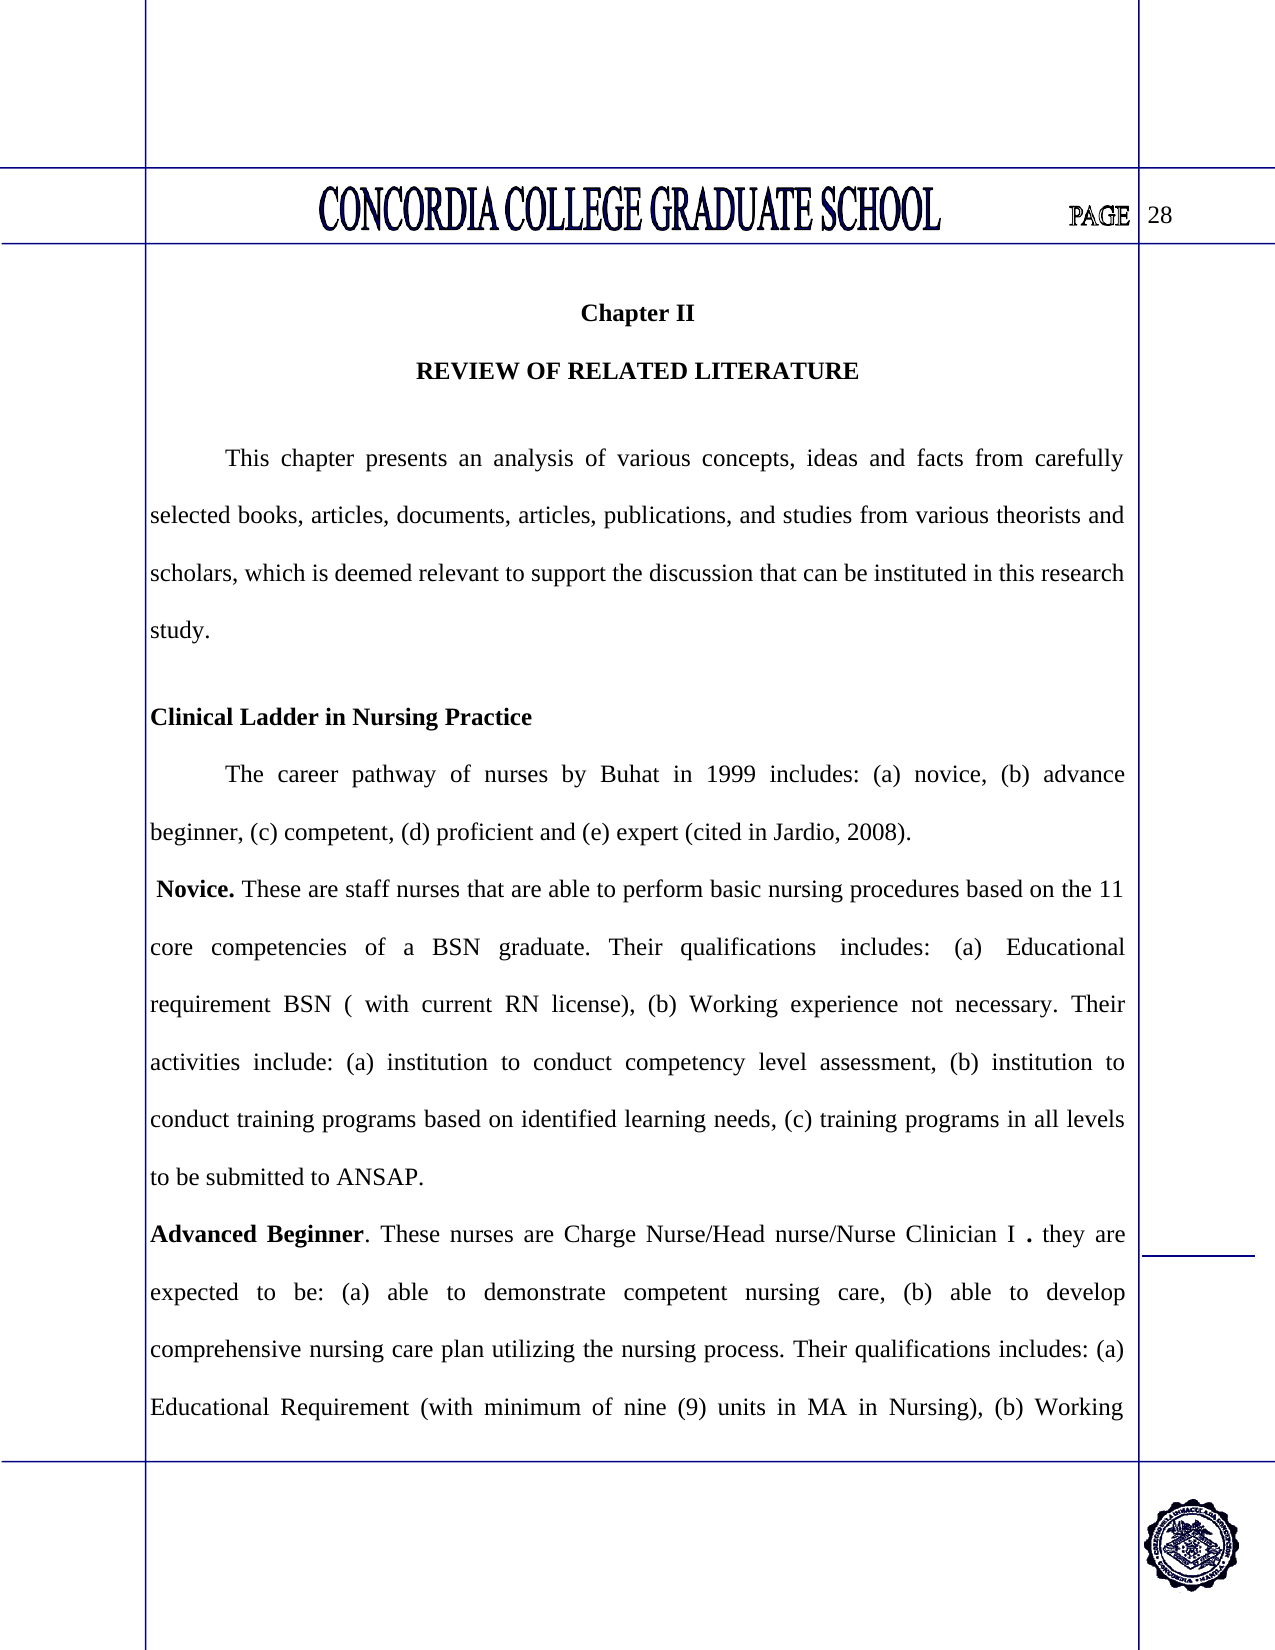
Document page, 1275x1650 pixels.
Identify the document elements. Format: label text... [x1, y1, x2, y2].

picture [1144, 1499, 1239, 1593]
picture [319, 186, 941, 231]
text The career pathway of nurses by Buhat in 1999 includes: (a) novice, (b) advance beginner, (c) competent, (d) proficient and (e) expert (cited in Jardio, 2008). [150, 759, 1125, 846]
subtitle Chapter II [286, 298, 989, 327]
picture [1069, 205, 1130, 226]
text Novice. These are staff nurses that are able to perform basic nursing procedures based on the 11 core competencies of a BSN graduate. Their qualifications includes: (a) Educational requirement BSN ( with current RN license), (b) Working experience not necessary. Their activities include: (a) institution to conduct competency level assessment, (b) institution to conduct training programs based on identified learning needs, (c) training programs in all levels to be submitted to ANSAP. [150, 874, 1126, 1191]
text This chapter presents an analysis of various concepts, ideas and facts from carefully selected books, articles, documents, articles, publications, and studies from various theorists and scholars, which is deemed relevant to support the discussion that can be instituted in this research study. [150, 443, 1125, 644]
subtitle REVIEW OF RELATED LITERATURE [286, 356, 989, 385]
subtitle Clinical Ladder in Nursing Practice [150, 702, 1183, 731]
text Advanced Beginner. These nurses are Charge Nurse/Head nurse/Nurse Clinician I . they are expected to be: (a) able to demonstrate competent nursing care, (b) able to develop comprehensive nursing care plan utilizing the nursing process. Their qualifications includes: (a) Educational Requirement (with minimum of nine (9) units in MA in Nursing), (b) Working [150, 1219, 1126, 1421]
